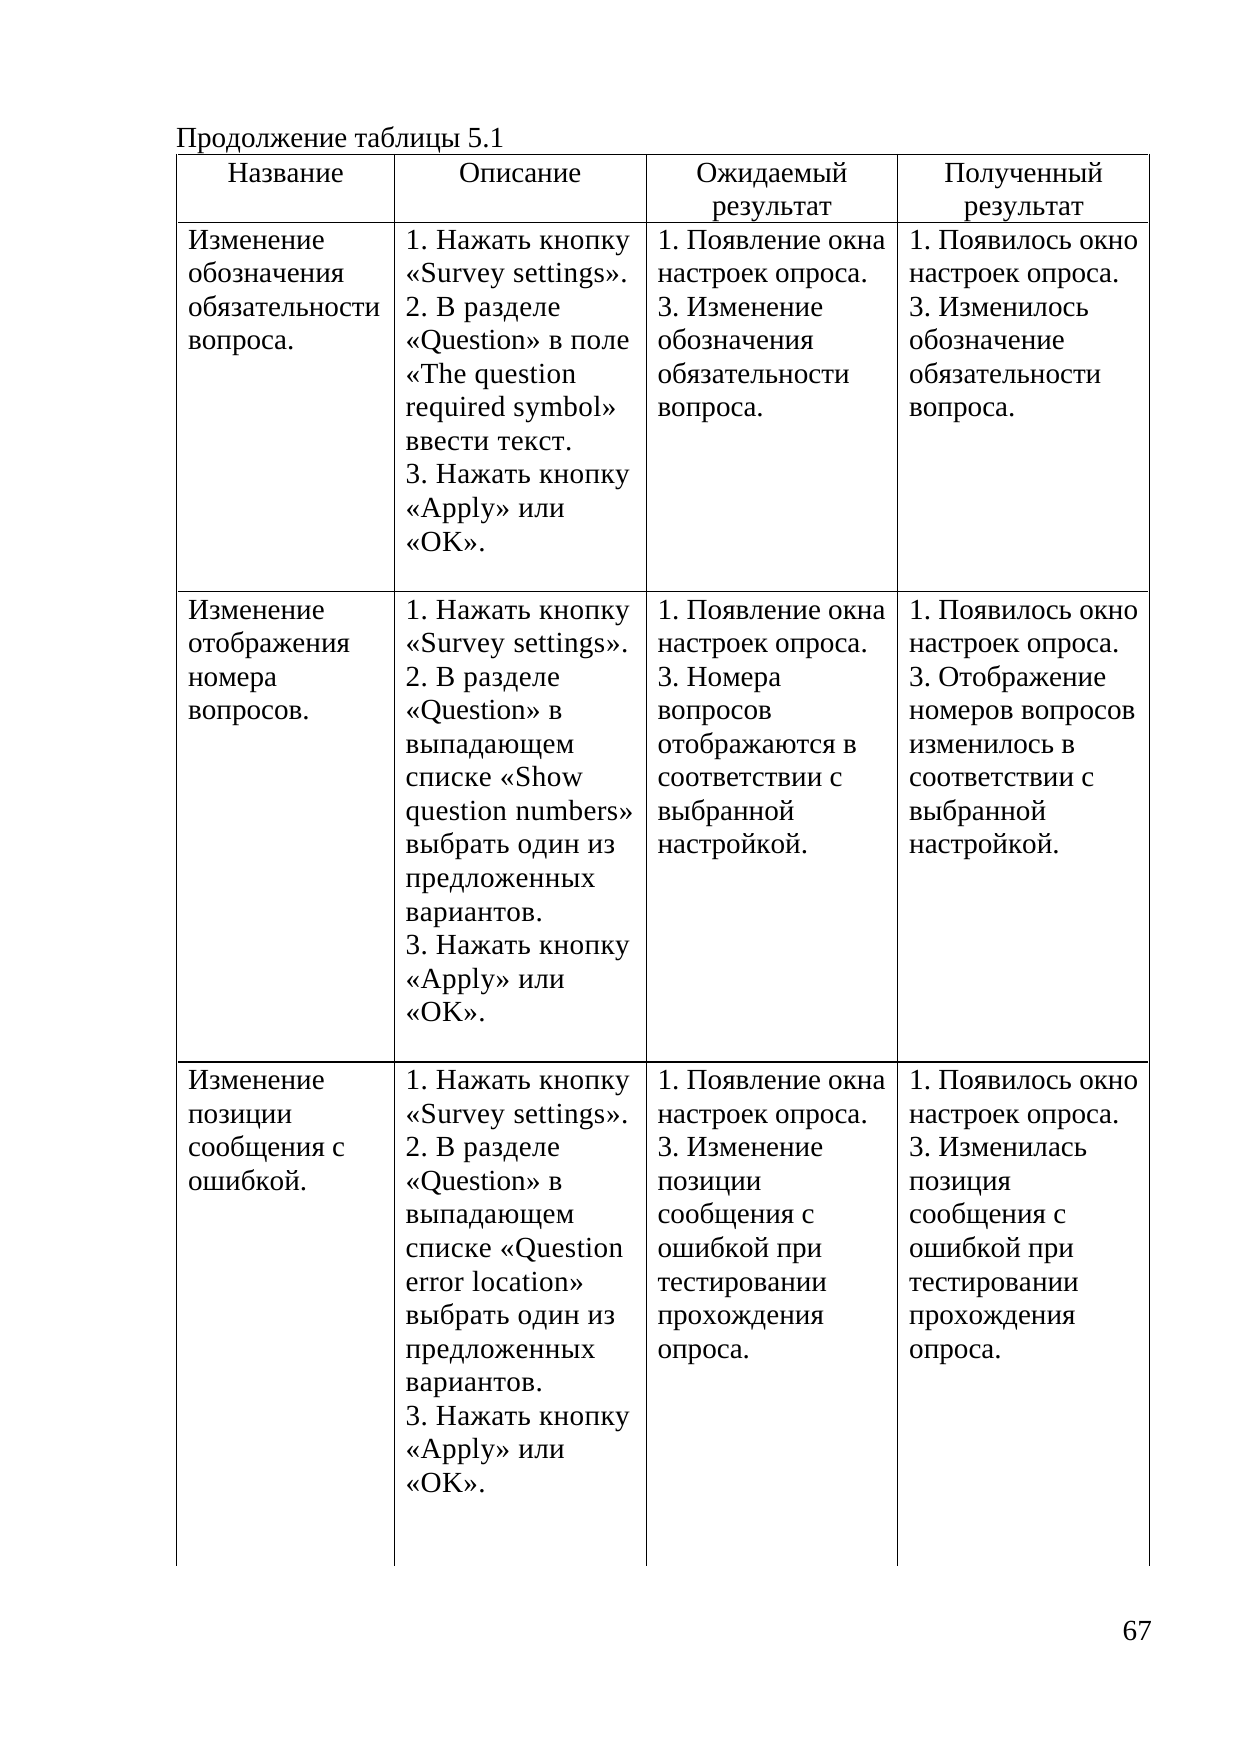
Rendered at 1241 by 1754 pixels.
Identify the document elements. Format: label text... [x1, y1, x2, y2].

table_cell 1. Появилось окно настроек опроса. 3. Отображение номеров вопросов изменилось в соответствии с выбранной настройкой. [898, 591, 1149, 1061]
table_cell Название [177, 155, 394, 222]
table_cell Ожидаемый результат [647, 155, 897, 222]
table_cell 1. Появление окна настроек опроса. 3. Изменение позиции сообщения с ошибкой при тестировании прохождения опроса. [647, 1063, 897, 1566]
table_cell 1. Нажать кнопку «Survey settings». 2. В разделе «Question» в выпадающем списке «Question error location» выбрать один из предложенных вариантов. 3. Нажать кнопку «Apply» или «OK». [395, 1063, 646, 1566]
table_cell 1. Появилось окно настроек опроса. 3. Изменилось обозначение обязательности вопроса. [898, 222, 1149, 591]
table_cell Изменение обозначения обязательности вопроса. [177, 222, 394, 591]
table_cell 1. Нажать кнопку «Survey settings». 2. В разделе «Question» в выпадающем списке «Show question numbers» выбрать один из предложенных вариантов. 3. Нажать кнопку «Apply» или «OK». [395, 592, 646, 1061]
table_cell Изменение позиции сообщения с ошибкой. [177, 1061, 394, 1566]
table_cell 1. Появилось окно настроек опроса. 3. Изменилась позиция сообщения с ошибкой при тестировании прохождения опроса. [898, 1061, 1149, 1566]
table_cell 1. Нажать кнопку «Survey settings». 2. В разделе «Question» в поле «The question required symbol» ввести текст. 3. Нажать кнопку «Apply» или «OK». [395, 223, 646, 591]
table_cell 1. Появление окна настроек опроса. 3. Изменение обозначения обязательности вопроса. [647, 223, 897, 591]
table_cell 1. Появление окна настроек опроса. 3. Номера вопросов отображаются в соответствии с выбранной настройкой. [647, 592, 897, 1061]
table_cell Изменение отображения номера вопросов. [177, 591, 394, 1061]
table_header Продолжение таблицы 5.1 [178, 120, 1149, 154]
table_cell Полученный результат [898, 154, 1149, 222]
table_cell Описание [395, 155, 646, 222]
